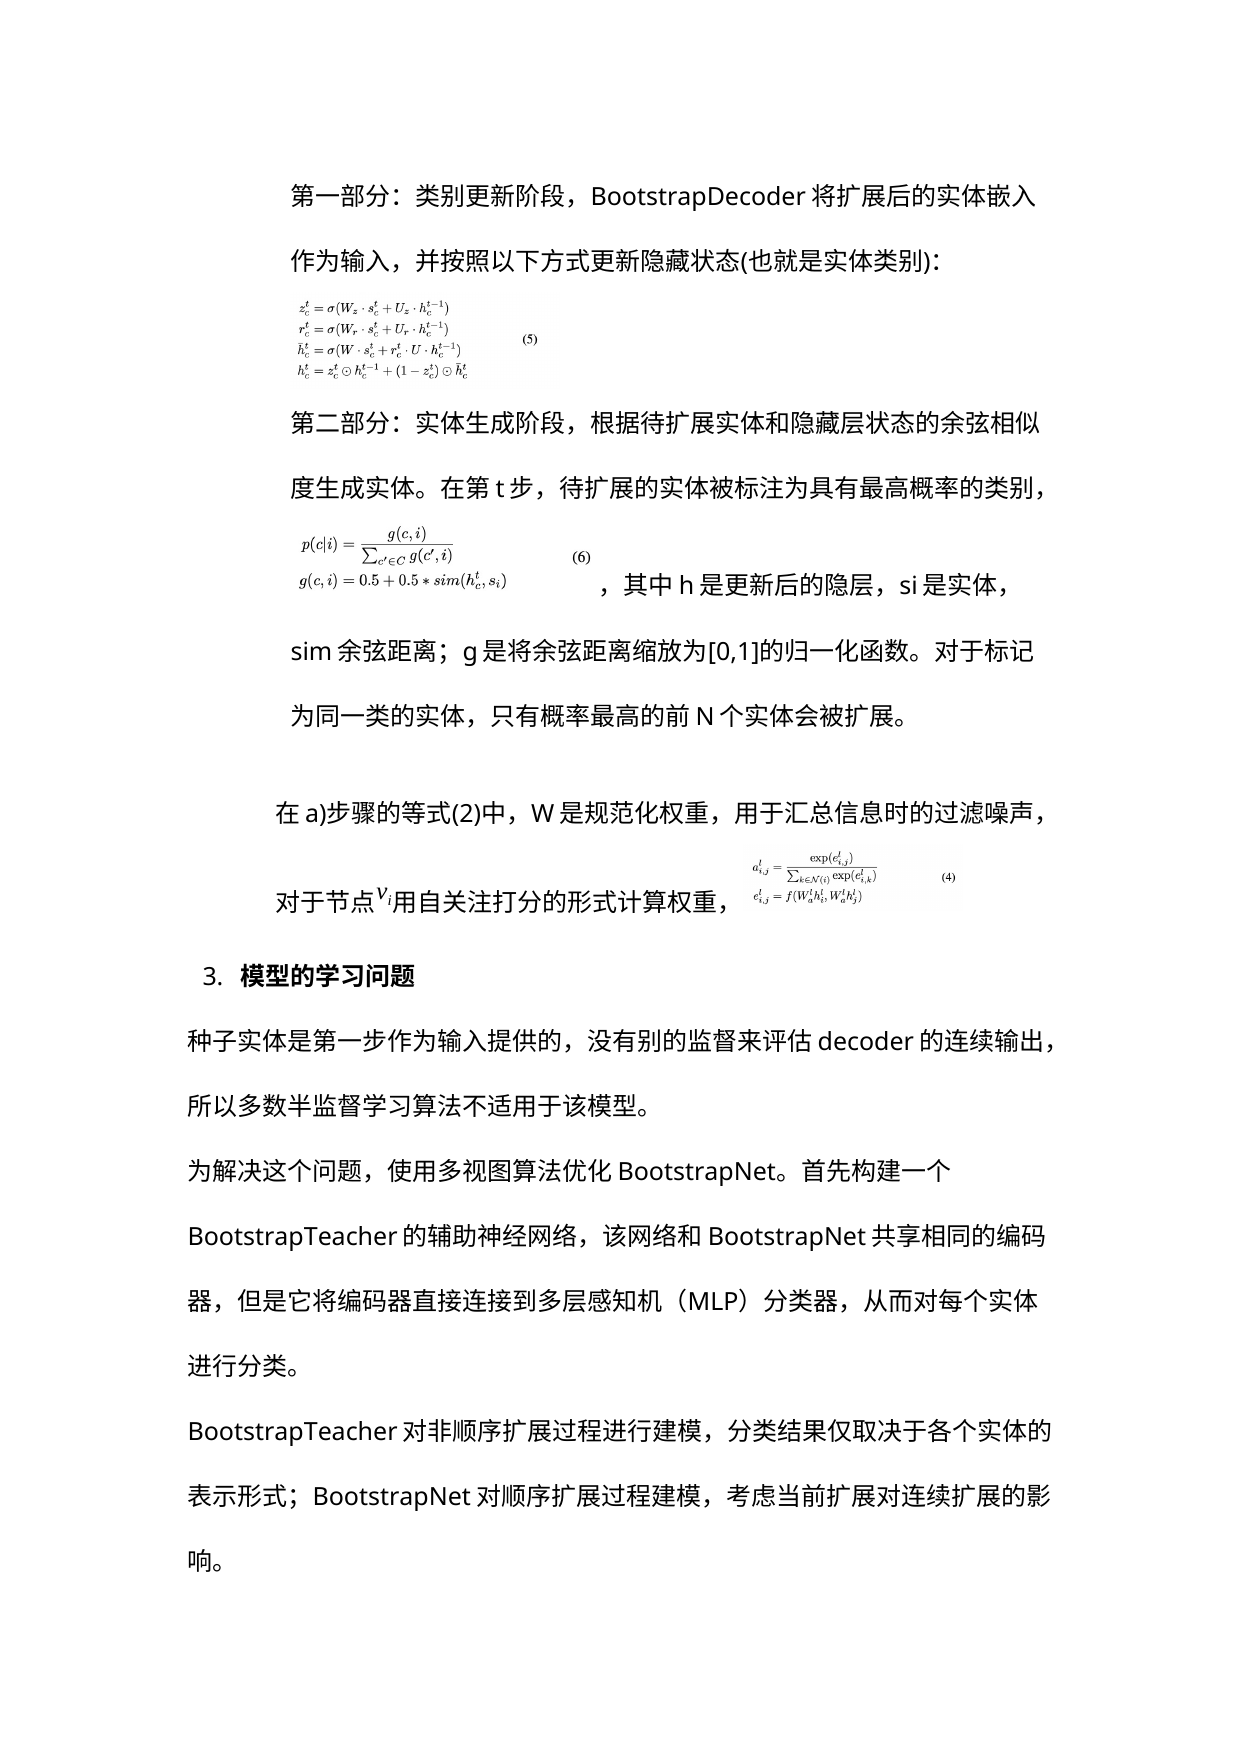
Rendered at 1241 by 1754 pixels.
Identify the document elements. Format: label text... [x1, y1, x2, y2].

picture [742, 844, 964, 911]
text 为解决这个问题，使用多视图算法优化BootstrapNet。首先构建一个BootstrapTeacher的辅助神经网络，该网络和BootstrapNet共享相同的编码器，但是它将编码器直接连接到多层感知机（MLP）分类器，从而对每个实体进行分类。 [187, 1137, 1053, 1397]
text 在a)步骤的等式(2)中，W是规范化权重，用于汇总信息时的过滤噪声，对于节点用自关注打分的形式计算权重， [275, 779, 1053, 942]
text 种子实体是第一步作为输入提供的，没有别的监督来评估decoder的连续输出，所以多数半监督学习算法不适用于该模型。 [187, 1007, 1053, 1137]
list 模型的学习问题 [202, 942, 1053, 1007]
picture [290, 519, 599, 595]
picture [290, 292, 560, 389]
list 第二部分：实体生成阶段，根据待扩展实体和隐藏层状态的余弦相似度生成实体。在第t步，待扩展的实体被标注为具有最高概率的类别，，其中h是更新后的隐层，si是实体，sim余弦距离；g是将余弦距离缩放为[0,1]的归一化函数。对于标记为同一类的实体，只有概率最高的前N个实体会被扩展。 [290, 389, 1053, 747]
text BootstrapTeacher对非顺序扩展过程进行建模，分类结果仅取决于各个实体的表示形式；BootstrapNet对顺序扩展过程建模，考虑当前扩展对连续扩展的影响。 [187, 1397, 1053, 1592]
list 第一部分：类别更新阶段，BootstrapDecoder将扩展后的实体嵌入作为输入，并按照以下方式更新隐藏状态(也就是实体类别)： [290, 162, 1053, 389]
